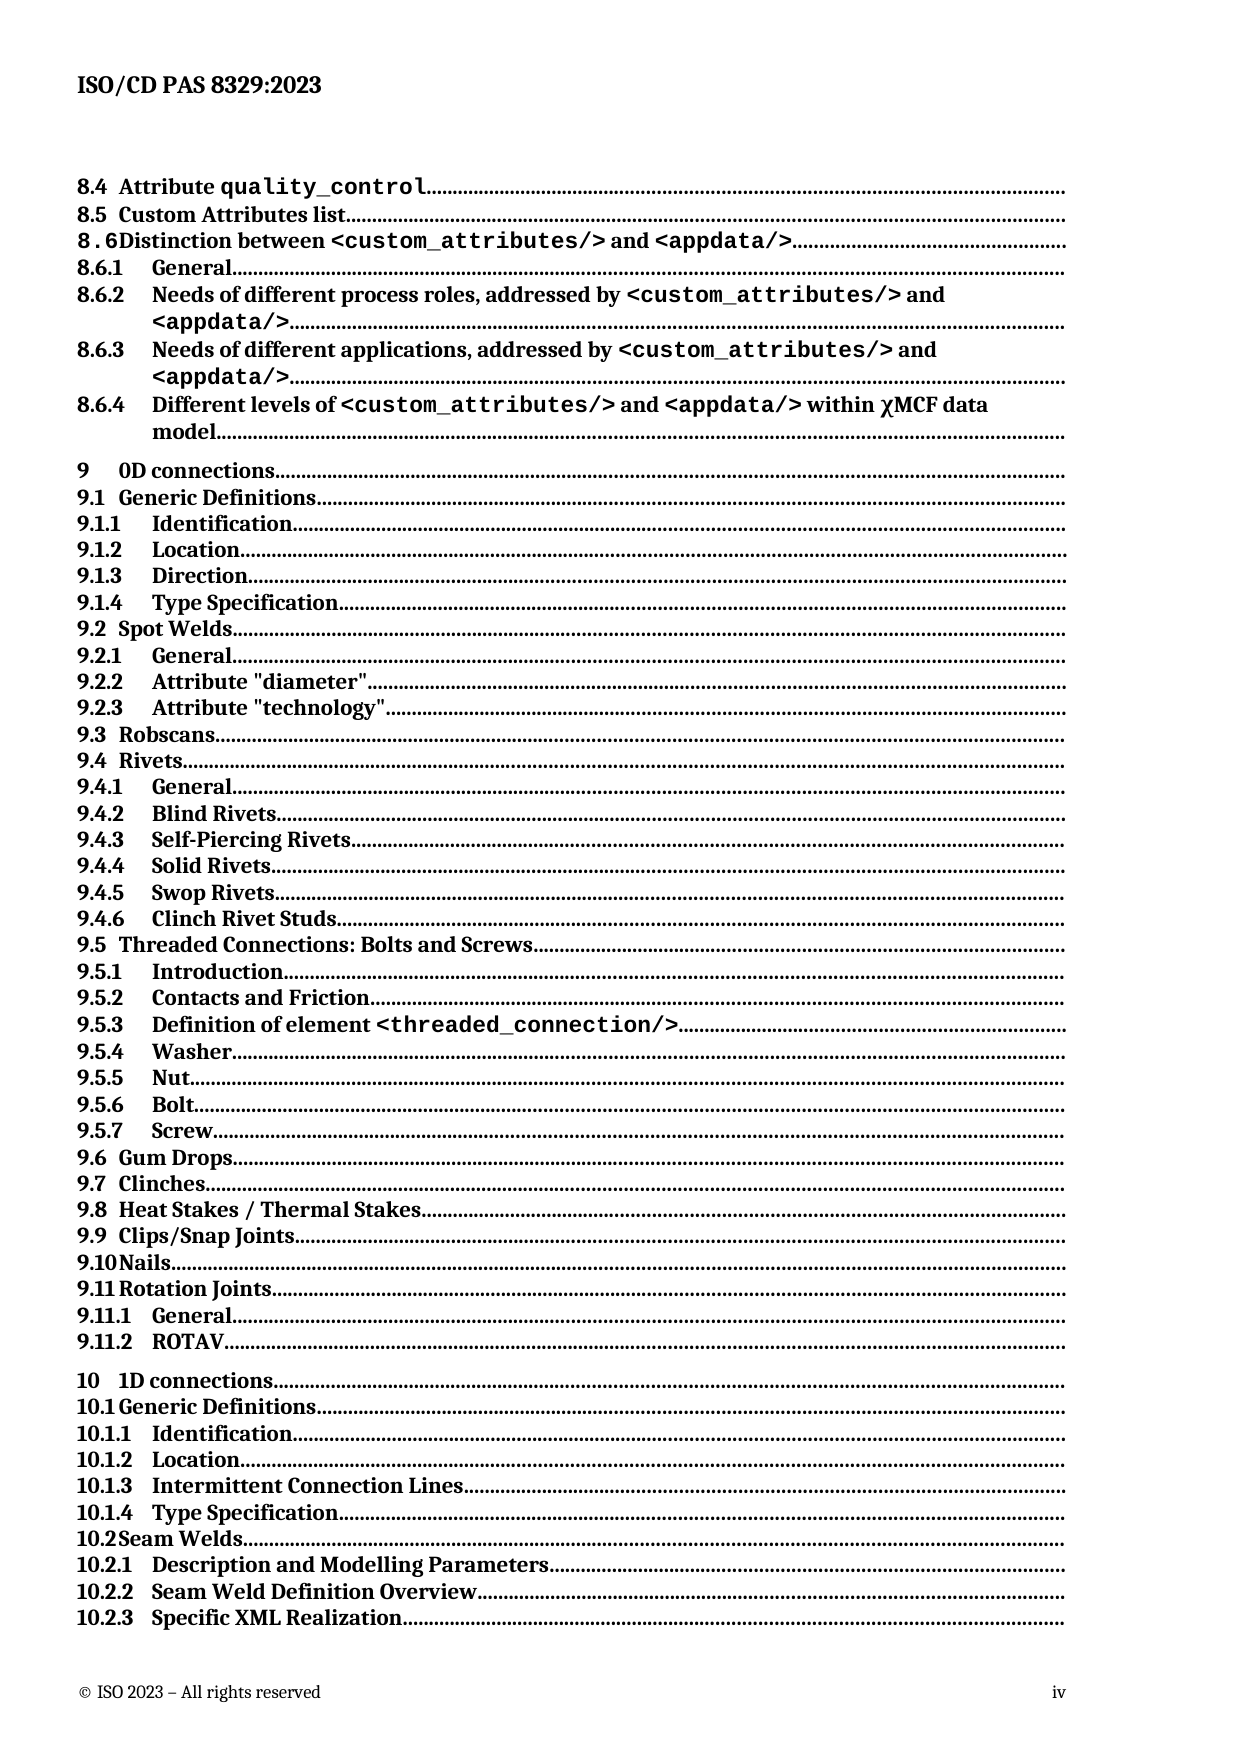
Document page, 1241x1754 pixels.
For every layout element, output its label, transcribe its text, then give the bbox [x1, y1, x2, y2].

text 9.11.2 ROTAV 76 [77, 1329, 1040, 1355]
text 9.5.2 Contacts and Friction 48 [77, 985, 1040, 1011]
text 8.6.3 Needs of different applications, addressed by <custom_attributes/> and <appdata/> 29 [77, 337, 1040, 392]
text 9.11 Rotation Joints 75 [77, 1276, 1040, 1302]
text 9.4.2 Blind Rivets 39 [77, 801, 1040, 827]
text 10.2.2 Seam Weld Definition Overview 86 [77, 1578, 1040, 1605]
text 9.2.2 Attribute "diameter" 33 [77, 669, 1040, 695]
text 9.1.4 Type Specification 32 [77, 590, 1040, 616]
text 9.5.6 Bolt 55 [77, 1092, 1040, 1118]
text 9.1.1 Identification 30 [77, 511, 1040, 537]
text 9.4.5 Swop Rivets 44 [77, 879, 1040, 906]
text 9.5 Threaded Connections: Bolts and Screws 46 [77, 932, 1040, 959]
text 9.5.3 Definition of element <threaded_connection/> 50 [77, 1011, 1040, 1039]
text 9.4 Rivets 36 [77, 748, 1040, 774]
text 9.4.1 General 36 [77, 774, 1040, 801]
text 10.2 Seam Welds 85 [77, 1526, 1040, 1552]
text 9 0D connections 30 [77, 458, 1040, 484]
text 9.3 Robscans 34 [77, 721, 1040, 748]
text 9.2.1 General 33 [77, 642, 1040, 669]
text 9.8 Heat Stakes / Thermal Stakes 67 [77, 1197, 1040, 1223]
text 9.4.3 Self-Piercing Rivets 40 [77, 827, 1040, 853]
text 9.9 Clips/Snap Joints 70 [77, 1223, 1040, 1250]
text 10.1 Generic Definitions 78 [77, 1394, 1040, 1420]
text 9.4.4 Solid Rivets 42 [77, 853, 1040, 879]
text 9.5.1 Introduction 46 [77, 959, 1040, 985]
text 9.2 Spot Welds 33 [77, 616, 1040, 642]
text 10.1.3 Intermittent Connection Lines 79 [77, 1473, 1040, 1499]
text 9.5.7 Screw 60 [77, 1118, 1040, 1144]
text 8.6.2 Needs of different process roles, addressed by <custom_attributes/> and <appdata/> 28 [77, 282, 1040, 337]
text 9.1.3 Direction 31 [77, 563, 1040, 590]
text 9.1 Generic Definitions 30 [77, 484, 1040, 511]
text 8.5 Custom Attributes list 24 [77, 201, 1040, 228]
text 9.7 Clinches 65 [77, 1171, 1040, 1197]
text 10.2.1 Description and Modelling Parameters 85 [77, 1552, 1040, 1578]
text 9.1.2 Location 31 [77, 537, 1040, 563]
text 10 1D connections 78 [77, 1368, 1040, 1394]
text 10.2.3 Specific XML Realization 88 [77, 1605, 1040, 1631]
text 9.10 Nails 73 [77, 1250, 1040, 1276]
text 9.6 Gum Drops 64 [77, 1144, 1040, 1171]
text 10.1.1 Identification 78 [77, 1420, 1040, 1447]
text 9.2.3 Attribute "technology" 33 [77, 695, 1040, 721]
text 9.5.5 Nut 54 [77, 1065, 1040, 1092]
text 8.6 Distinction between <custom_attributes/> and <appdata/> 28 [77, 228, 1040, 255]
text 10.1.2 Location 78 [77, 1447, 1040, 1473]
text 9.5.4 Washer 53 [77, 1039, 1040, 1065]
text 9.4.6 Clinch Rivet Studs 45 [77, 906, 1040, 932]
text 8.4 Attribute quality_control 24 [77, 174, 1040, 201]
text 8.6.1 General 28 [77, 255, 1040, 282]
text 9.11.1 General 75 [77, 1302, 1040, 1329]
text 10.1.4 Type Specification 85 [77, 1499, 1040, 1526]
text 8.6.4 Different levels of <custom_attributes/> and <appdata/> within χMCF data model 29 [77, 392, 1040, 445]
